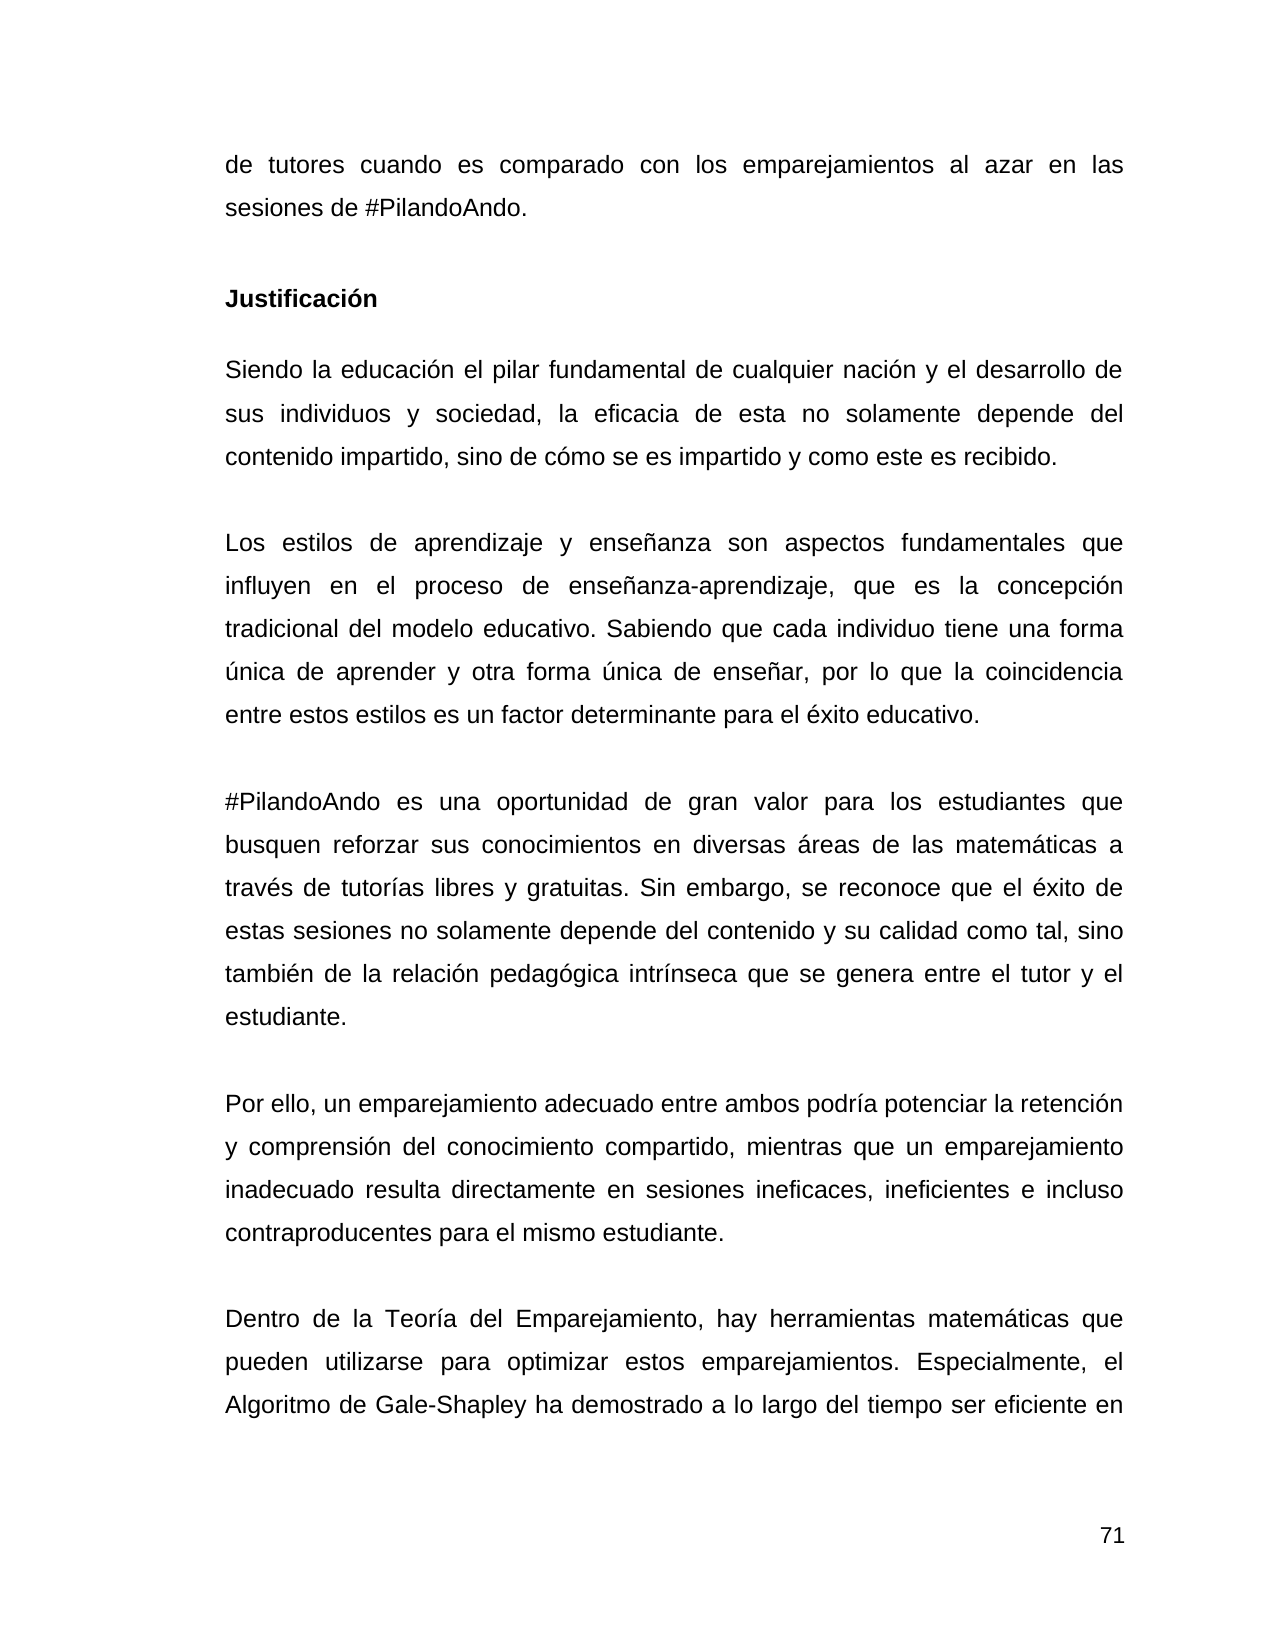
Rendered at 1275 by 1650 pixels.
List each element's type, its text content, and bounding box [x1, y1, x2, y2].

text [225, 150, 1125, 222]
subtitle Justificación [225, 283, 1125, 312]
text Por ello, un emparejamiento adecuado entre ambos podría potenciar la retención y comprensión del conocimiento compartido, mientras que un emparejamiento inadecuado resulta directamente en sesiones ineficaces, ineficientes e incluso contraproducentes para el mismo estudiante. [225, 1088, 1125, 1247]
text Siendo la educación el pilar fundamental de cualquier nación y el desarrollo de sus individuos y sociedad, la eficacia de esta no solamente depende del contenido impartido, sino de cómo se es impartido y como este es recibido. [225, 355, 1125, 470]
text #PilandoAndo es una oportunidad de gran valor para los estudiantes que busquen reforzar sus conocimientos en diversas áreas de las matemáticas a través de tutorías libres y gratuitas. Sin embargo, se reconoce que el éxito de estas sesiones no solamente depende del contenido y su calidad como tal, sino también de la relación pedagógica intrínseca que se genera entre el tutor y el estudiante. [225, 787, 1125, 1031]
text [225, 1304, 1125, 1419]
text Los estilos de aprendizaje y enseñanza son aspectos fundamentales que influyen en el proceso de enseñanza-aprendizaje, que es la concepción tradicional del modelo educativo. Sabiendo que cada individuo tiene una forma única de aprender y otra forma única de enseñar, por lo que la coincidencia entre estos estilos es un factor determinante para el éxito educativo. [225, 528, 1125, 729]
